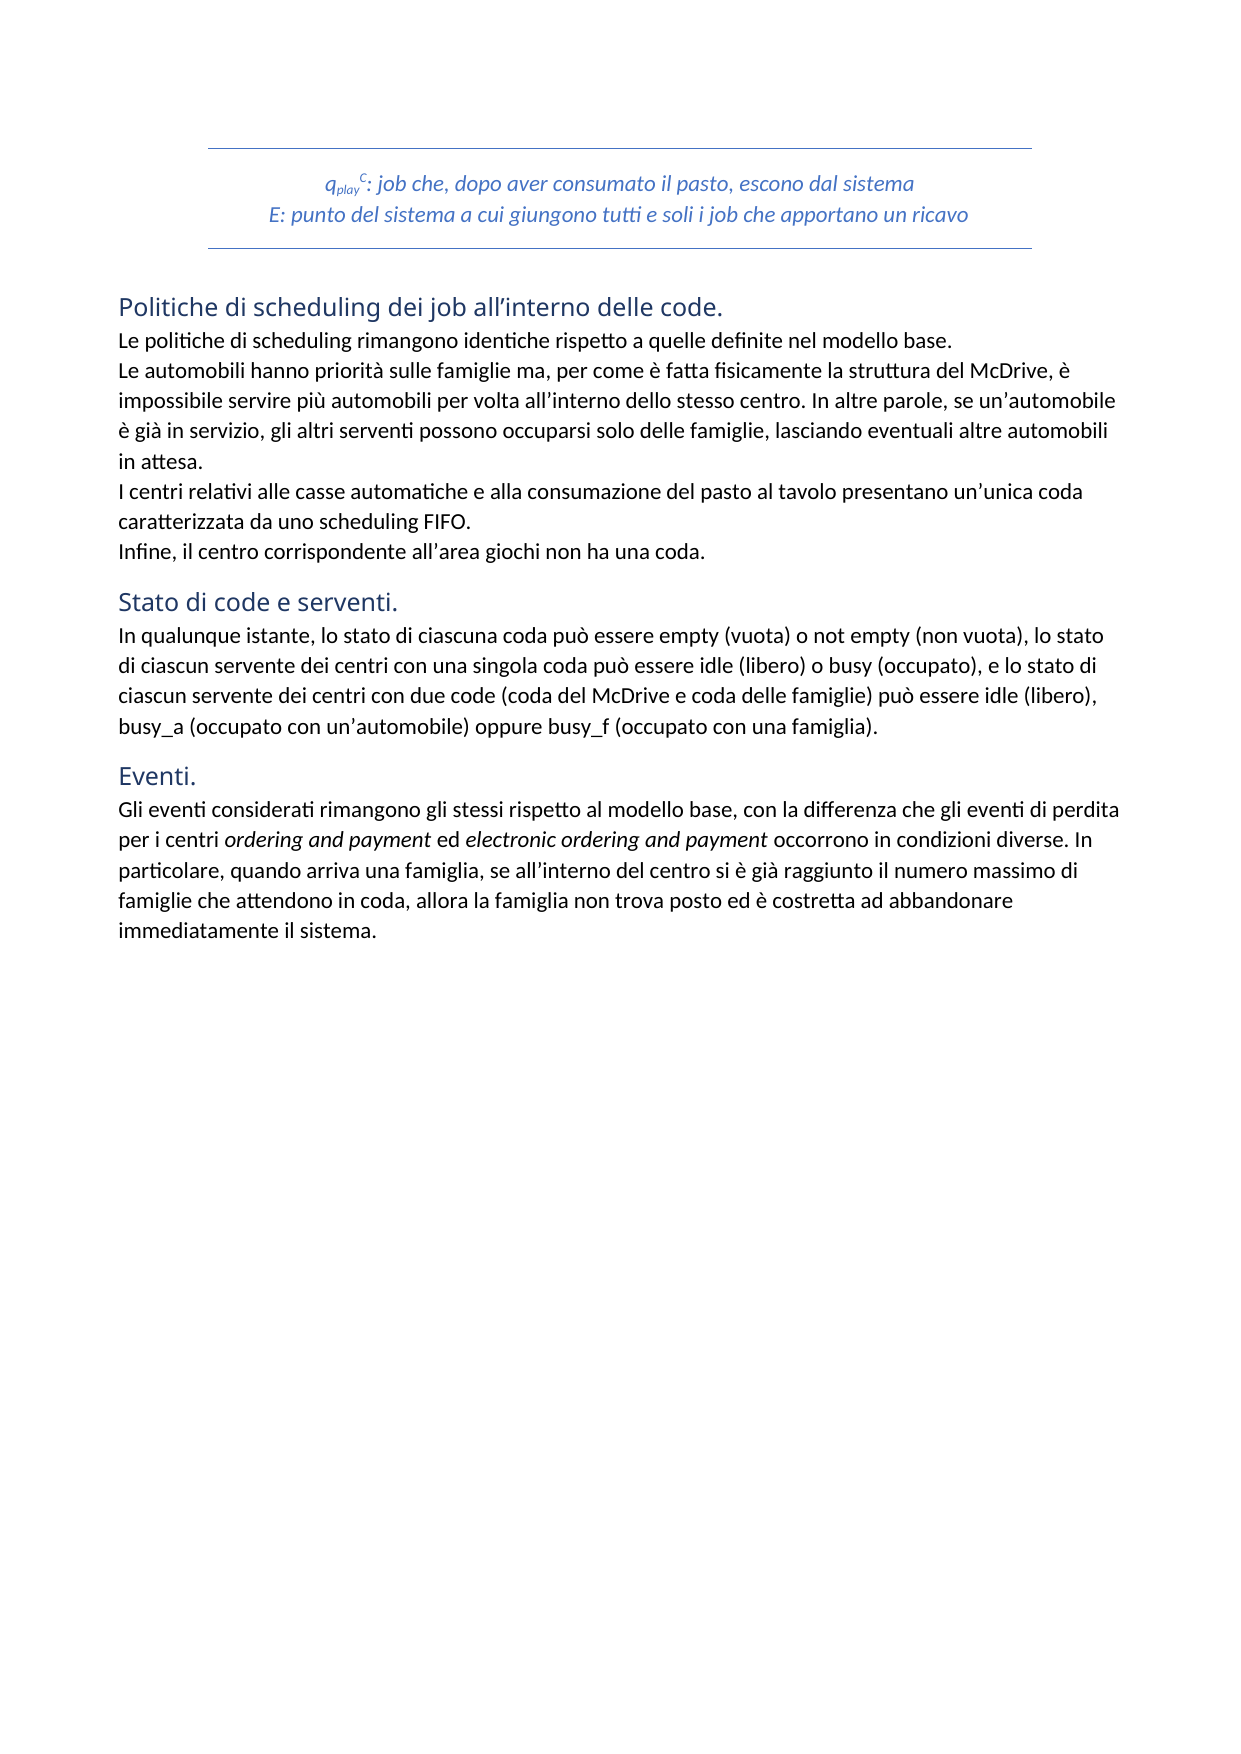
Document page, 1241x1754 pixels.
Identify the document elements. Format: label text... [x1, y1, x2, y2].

text In qualunque istante, lo stato di ciascuna coda può essere empty (vuota) o not empty (non vuota), lo stato di ciascun servente dei centri con una singola coda può essere idle (libero) o busy (occupato), e lo stato di ciascun servente dei centri con due code (coda del McDrive e coda delle famiglie) può essere idle (libero), busy_a (occupato con un’automobile) oppure busy_f (occupato con una famiglia). [118, 621, 1122, 740]
subtitle Politiche di scheduling dei job all’interno delle code. [118, 289, 1122, 323]
text Le politiche di scheduling rimangono identiche rispetto a quelle definite nel modello base. Le automobili hanno priorità sulle famiglie ma, per come è fatta fisicamente la struttura del McDrive, è impossibile servire più automobili per volta all’interno dello stesso centro. In altre parole, se un’automobile è già in servizio, gli altri serventi possono occuparsi solo delle famiglie, lasciando eventuali altre automobili in attesa. I centri relativi alle casse automatiche e alla consumazione del pasto al tavolo presentano un’unica coda caratterizzata da uno scheduling FIFO. Infine, il centro corrispondente all’area giochi non ha una coda. [118, 326, 1122, 566]
subtitle Eventi. [118, 759, 1122, 793]
text Gli eventi considerati rimangono gli stessi rispetto al modello base, con la differenza che gli eventi di perdita per i centri ordering and payment ed electronic ordering and payment occorrono in condizioni diverse. In particolare, quando arriva una famiglia, se all’interno del centro si è già raggiunto il numero massimo di famiglie che attendono in coda, allora la famiglia non trova posto ed è costretta ad abbandonare immediatamente il sistema. [118, 795, 1122, 944]
subtitle Stato di code e serventi. [118, 584, 1122, 618]
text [208, 149, 1032, 248]
